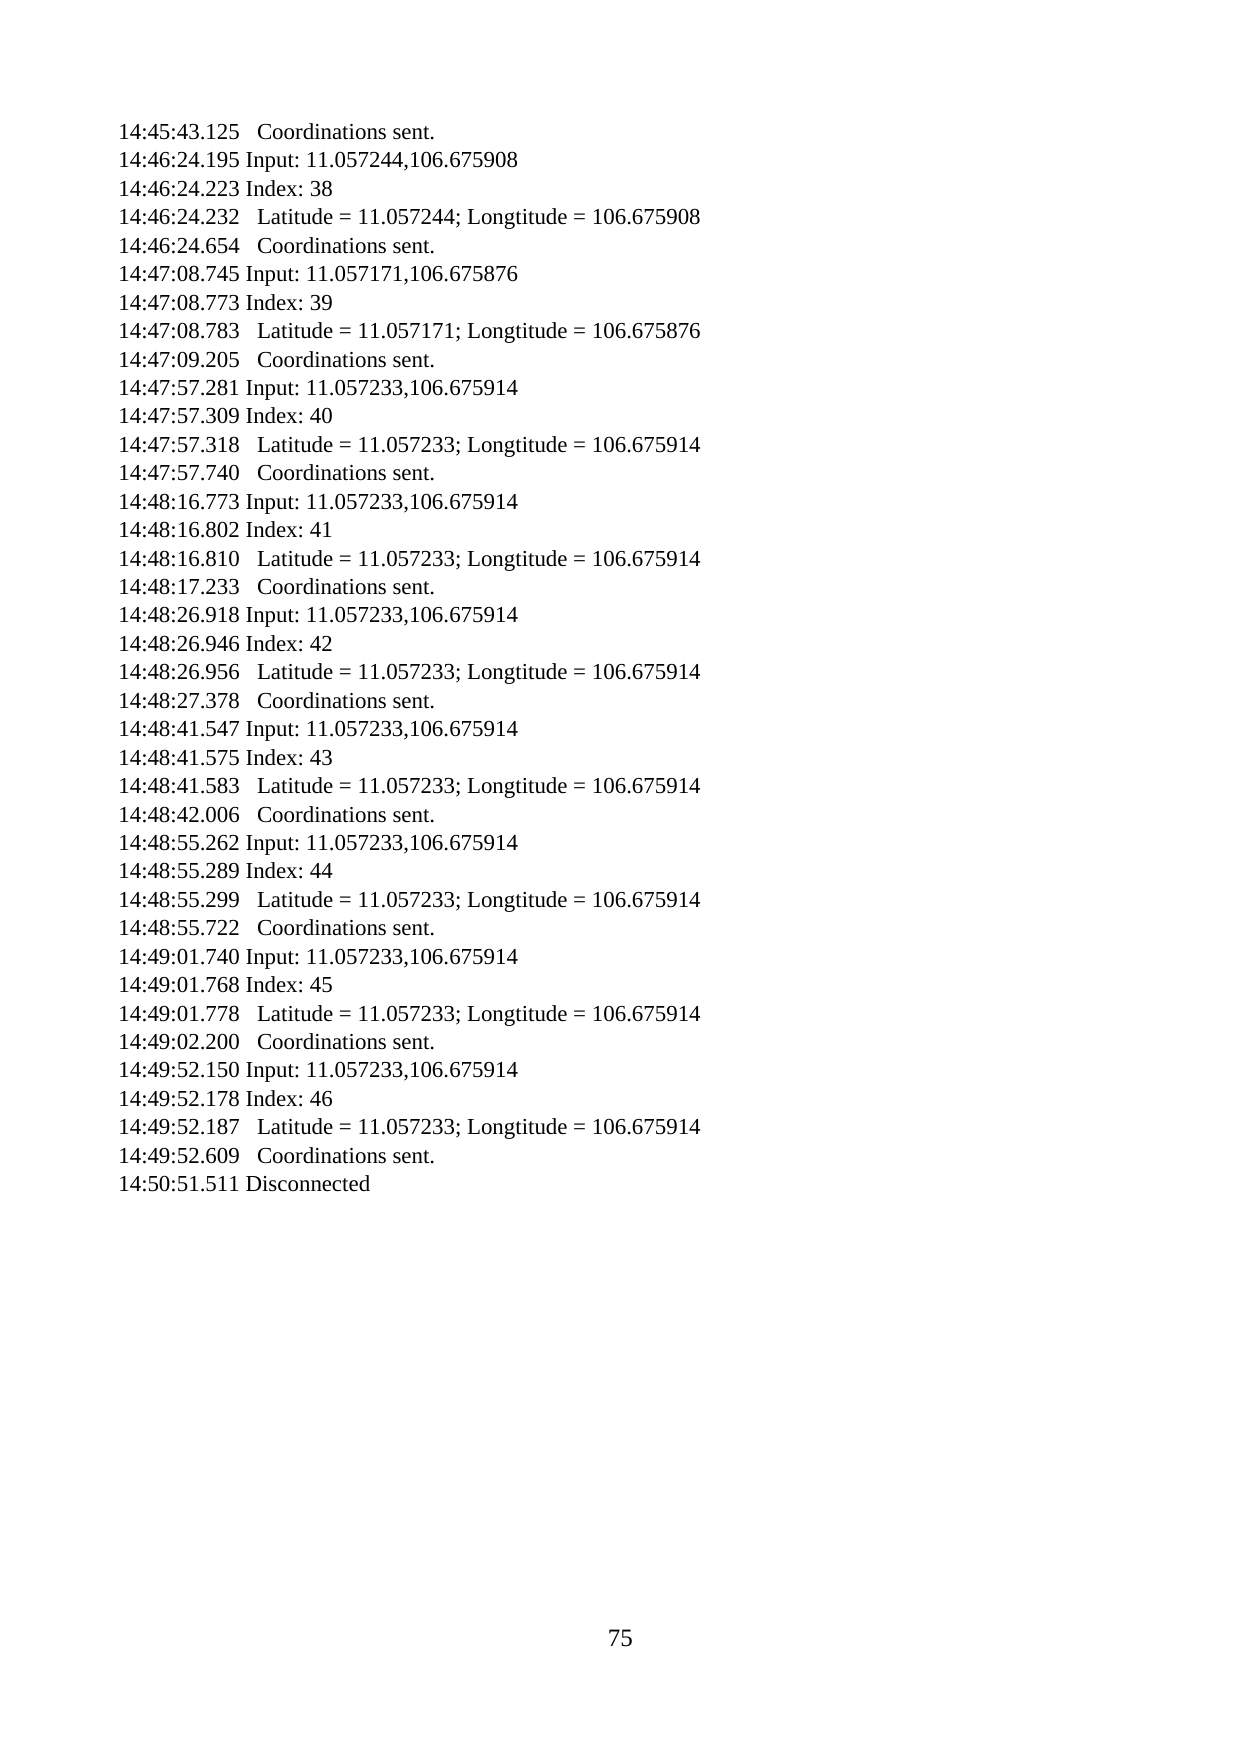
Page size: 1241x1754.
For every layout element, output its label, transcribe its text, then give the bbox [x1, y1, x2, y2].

text 14:47:57.740 Coordinations sent. [118, 459, 1122, 486]
text 14:48:41.547 Input: 11.057233,106.675914 [118, 715, 1122, 742]
text 14:49:52.150 Input: 11.057233,106.675914 [118, 1057, 1122, 1083]
text 14:48:17.233 Coordinations sent. [118, 573, 1122, 599]
text 14:46:24.654 Coordinations sent. [118, 232, 1122, 258]
text 14:48:16.810 Latitude = 11.057233; Longtitude = 106.675914 [118, 545, 1122, 571]
text 14:47:08.745 Input: 11.057171,106.675876 [118, 260, 1122, 287]
text 14:49:01.740 Input: 11.057233,106.675914 [118, 943, 1122, 969]
text 14:48:42.006 Coordinations sent. [118, 801, 1122, 827]
text 14:49:01.768 Index: 45 [118, 971, 1122, 998]
text 14:49:52.178 Index: 46 [118, 1085, 1122, 1111]
text 14:48:41.583 Latitude = 11.057233; Longtitude = 106.675914 [118, 772, 1122, 798]
text 14:48:26.956 Latitude = 11.057233; Longtitude = 106.675914 [118, 658, 1122, 685]
text 14:48:55.299 Latitude = 11.057233; Longtitude = 106.675914 [118, 886, 1122, 912]
text 14:47:08.783 Latitude = 11.057171; Longtitude = 106.675876 [118, 317, 1122, 343]
text 14:47:08.773 Index: 39 [118, 289, 1122, 315]
text 14:49:52.187 Latitude = 11.057233; Longtitude = 106.675914 [118, 1113, 1122, 1140]
text 14:50:51.511 Disconnected [118, 1170, 1122, 1197]
text 14:47:57.309 Index: 40 [118, 402, 1122, 429]
text 14:48:55.722 Coordinations sent. [118, 914, 1122, 941]
text 14:49:52.609 Coordinations sent. [118, 1142, 1122, 1168]
text 14:46:24.195 Input: 11.057244,106.675908 [118, 147, 1122, 173]
text 14:46:24.223 Index: 38 [118, 175, 1122, 201]
text 14:46:24.232 Latitude = 11.057244; Longtitude = 106.675908 [118, 203, 1122, 230]
text 14:47:57.318 Latitude = 11.057233; Longtitude = 106.675914 [118, 431, 1122, 457]
text 14:48:26.946 Index: 42 [118, 630, 1122, 656]
text 14:48:16.802 Index: 41 [118, 516, 1122, 543]
text 14:47:09.205 Coordinations sent. [118, 346, 1122, 372]
text 14:48:27.378 Coordinations sent. [118, 687, 1122, 713]
text 14:48:16.773 Input: 11.057233,106.675914 [118, 488, 1122, 514]
text 14:48:55.262 Input: 11.057233,106.675914 [118, 829, 1122, 855]
text 14:48:41.575 Index: 43 [118, 744, 1122, 770]
text 14:48:55.289 Index: 44 [118, 857, 1122, 884]
text 14:47:57.281 Input: 11.057233,106.675914 [118, 374, 1122, 400]
text 14:48:26.918 Input: 11.057233,106.675914 [118, 602, 1122, 628]
text 14:49:01.778 Latitude = 11.057233; Longtitude = 106.675914 [118, 1000, 1122, 1026]
text 14:49:02.200 Coordinations sent. [118, 1028, 1122, 1054]
text 14:45:43.125 Coordinations sent. [118, 118, 1122, 144]
